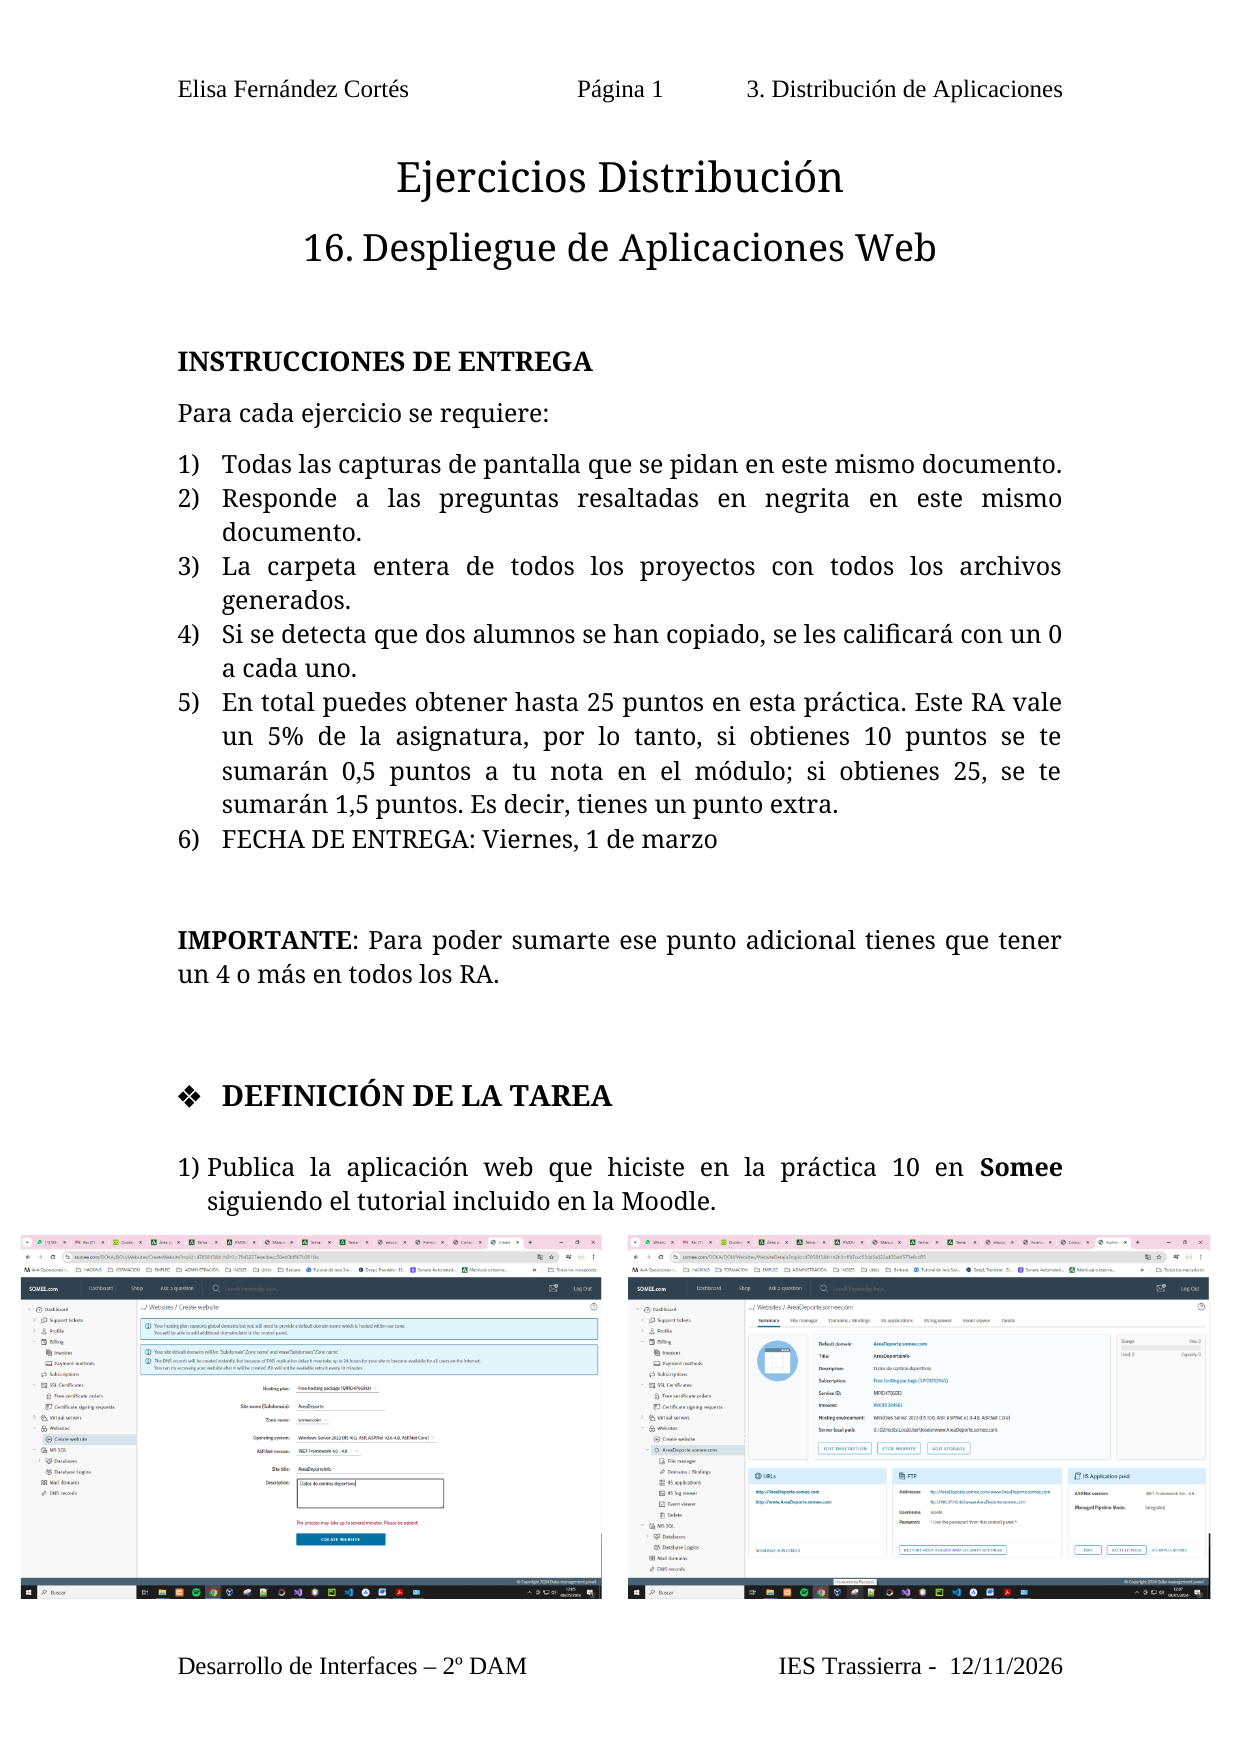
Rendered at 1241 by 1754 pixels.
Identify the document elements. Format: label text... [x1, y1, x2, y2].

list Todas las capturas de pantalla que se pidan en este mismo documento. [177, 447, 1063, 481]
list Despliegue de Aplicaciones Web [177, 221, 1063, 272]
list En total puedes obtener hasta 25 puntos en esta práctica. Este RA vale un 5% de la asignatura, por lo tanto, si obtienes 10 puntos se te sumarán 0,5 puntos a tu nota en el módulo; si obtienes 25, se te sumarán 1,5 puntos. Es decir, tienes un punto extra. [177, 685, 1063, 821]
picture [628, 1235, 1211, 1599]
list Responde a las preguntas resaltadas en negrita en este mismo documento. [177, 481, 1063, 549]
list DEFINICIÓN DE LA TAREA [176, 1076, 1063, 1115]
list Publica la aplicación web que hiciste en la práctica 10 en Somee siguiendo el tutorial incluido en la Moodle. [177, 1149, 1063, 1217]
picture [20, 1235, 602, 1599]
text INSTRUCCIONES DE ENTREGA [177, 342, 1063, 379]
text Ejercicios Distribución [177, 148, 1063, 204]
text IMPORTANTE: Para poder sumarte ese punto adicional tienes que tener un 4 o más en todos los RA. [177, 923, 1063, 991]
list La carpeta entera de todos los proyectos con todos los archivos generados. [177, 549, 1063, 617]
list FECHA DE ENTREGA: Viernes, 1 de marzo [177, 821, 1063, 855]
text Para cada ejercicio se requiere: [177, 396, 1063, 430]
list Si se detecta que dos alumnos se han copiado, se les calificará con un 0 a cada uno. [177, 617, 1063, 685]
